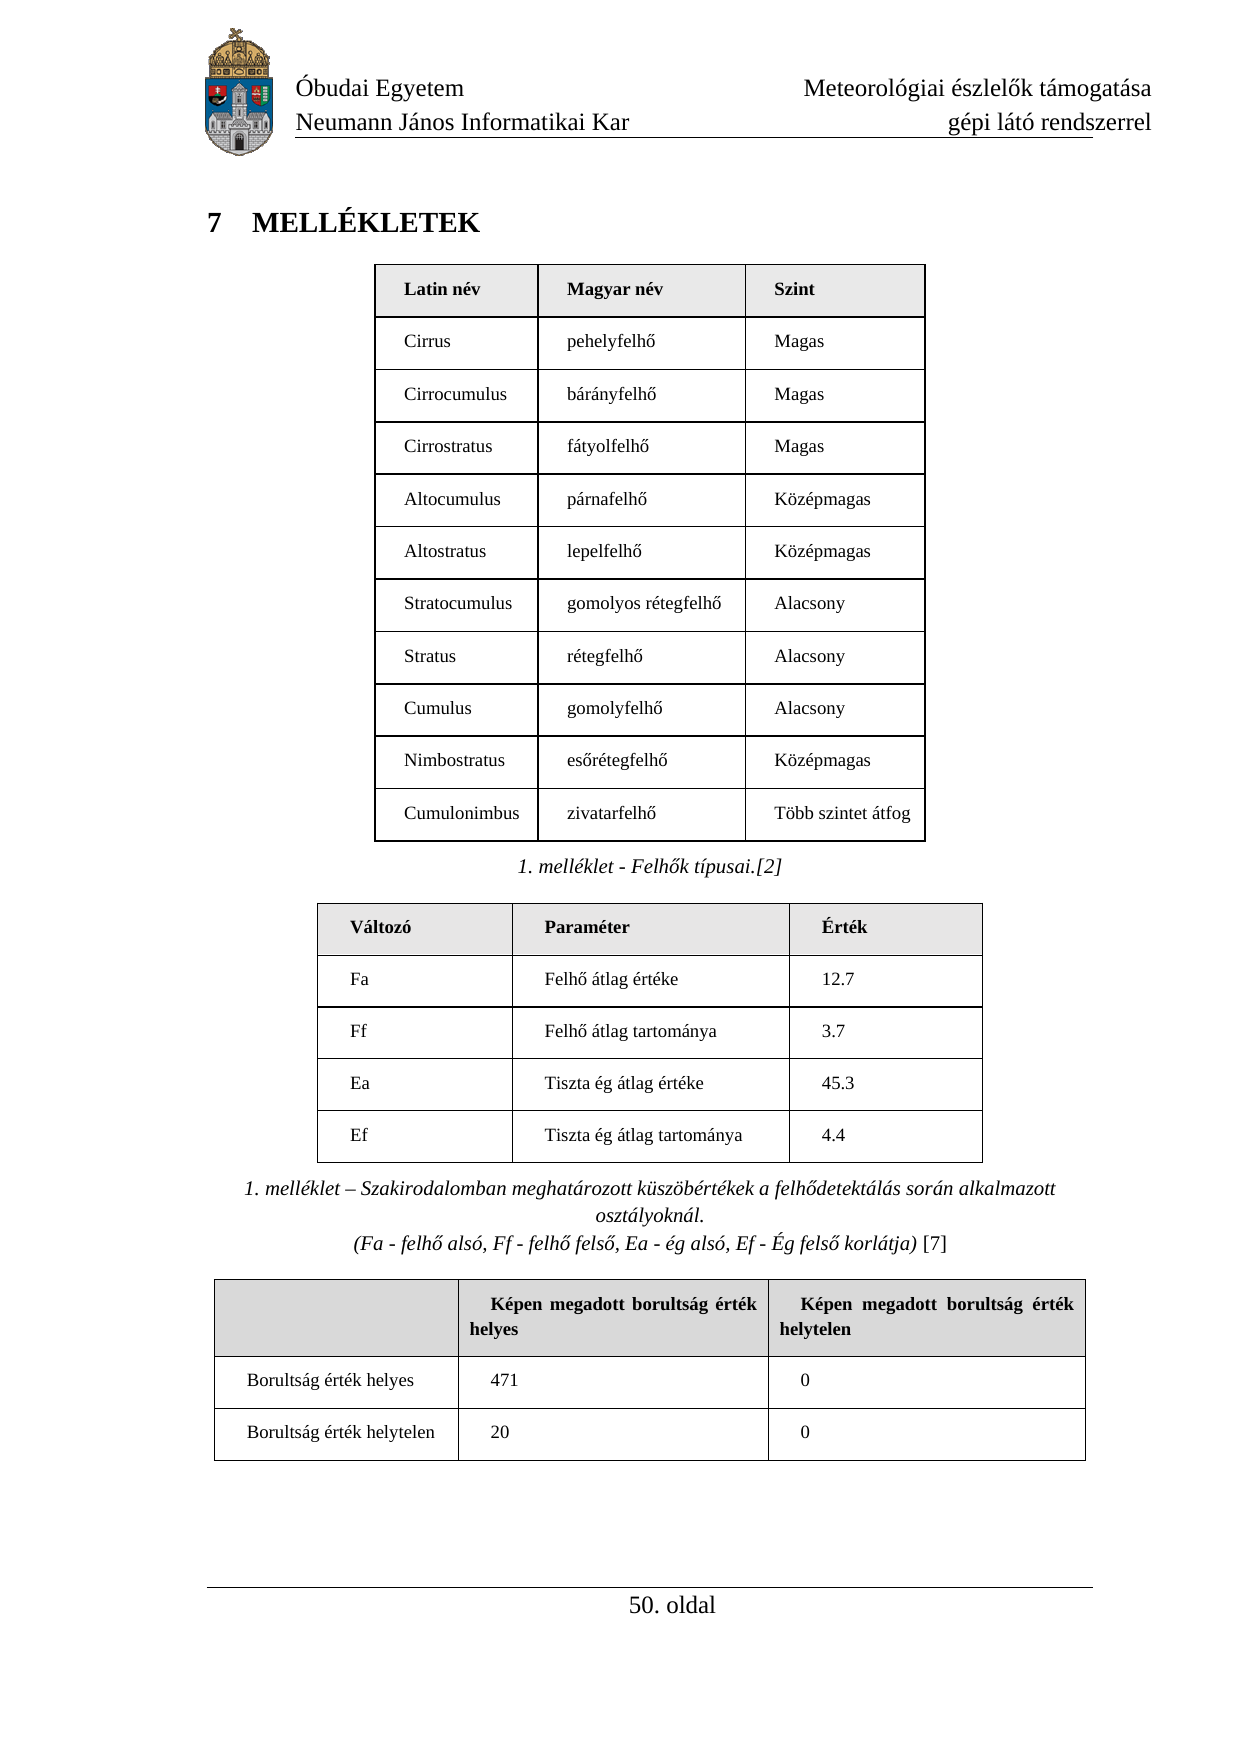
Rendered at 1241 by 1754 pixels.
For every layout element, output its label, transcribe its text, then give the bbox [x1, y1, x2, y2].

table_cell gomolyos rétegfelhő [539, 580, 745, 631]
table_cell lepelfelhő [539, 527, 745, 578]
table_header Szint [746, 265, 924, 316]
table_header [215, 1280, 458, 1356]
table_cell Cumulus [376, 685, 537, 735]
table_cell Magas [746, 318, 924, 368]
subtitle Mellékletek [207, 205, 1093, 239]
table_cell Alacsony [746, 580, 924, 631]
table_cell Borultság érték helyes [215, 1357, 458, 1408]
table_header Latin név [376, 265, 537, 316]
table_cell 3.7 [790, 1008, 982, 1058]
table_cell párnafelhő [539, 475, 745, 526]
table_cell Altostratus [376, 527, 537, 578]
table_cell Cirrostratus [376, 423, 537, 473]
table_header Változó [318, 904, 512, 954]
table_cell Stratus [376, 632, 537, 683]
table_cell esőrétegfelhő [539, 737, 745, 788]
table_cell Alacsony [746, 632, 924, 683]
table_header Paraméter [513, 904, 789, 954]
table_cell 20 [459, 1409, 768, 1459]
table_header Magyar név [539, 265, 745, 316]
table_cell Tiszta ég átlag értéke [513, 1059, 789, 1110]
table_cell Középmagas [746, 737, 924, 788]
table_cell Stratocumulus [376, 580, 537, 631]
table_cell Borultság érték helytelen [215, 1409, 458, 1459]
table_cell bárányfelhő [539, 370, 745, 421]
table_cell 45.3 [790, 1059, 982, 1110]
table_cell Magas [746, 370, 924, 421]
table_cell Fa [318, 956, 512, 1006]
table_cell Felhő átlag tartománya [513, 1008, 789, 1058]
table_cell Több szintet átfog [746, 789, 924, 840]
table_cell Nimbostratus [376, 737, 537, 788]
table_cell Alacsony [746, 685, 924, 735]
table_cell 0 [769, 1357, 1085, 1408]
table_cell Ea [318, 1059, 512, 1110]
table_cell Ef [318, 1111, 512, 1162]
table_cell gomolyfelhő [539, 685, 745, 735]
table_cell 4.4 [790, 1111, 982, 1162]
table_cell Cumulonimbus [376, 789, 537, 840]
table_cell Cirrocumulus [376, 370, 537, 421]
table_header Érték [790, 904, 982, 954]
table_cell 0 [769, 1409, 1085, 1459]
table_cell 471 [459, 1357, 768, 1408]
table_cell Altocumulus [376, 475, 537, 526]
table_cell Tiszta ég átlag tartománya [513, 1111, 789, 1162]
table_cell 12.7 [790, 956, 982, 1006]
table_cell fátyolfelhő [539, 423, 745, 473]
table_cell zivatarfelhő [539, 789, 745, 840]
table_cell pehelyfelhő [539, 318, 745, 368]
table_cell Középmagas [746, 475, 924, 526]
table_cell Ff [318, 1008, 512, 1058]
table_cell Magas [746, 423, 924, 473]
text 1. melléklet - Felhők típusai.[2] [207, 854, 1093, 878]
table_cell Felhő átlag értéke [513, 956, 789, 1006]
table_header Képen megadott borultság érték helyes [459, 1280, 768, 1356]
table_cell Középmagas [746, 527, 924, 578]
table_cell Cirrus [376, 318, 537, 368]
table_cell rétegfelhő [539, 632, 745, 683]
table_header Képen megadott borultság érték helytelen [769, 1280, 1085, 1356]
picture [205, 28, 275, 157]
